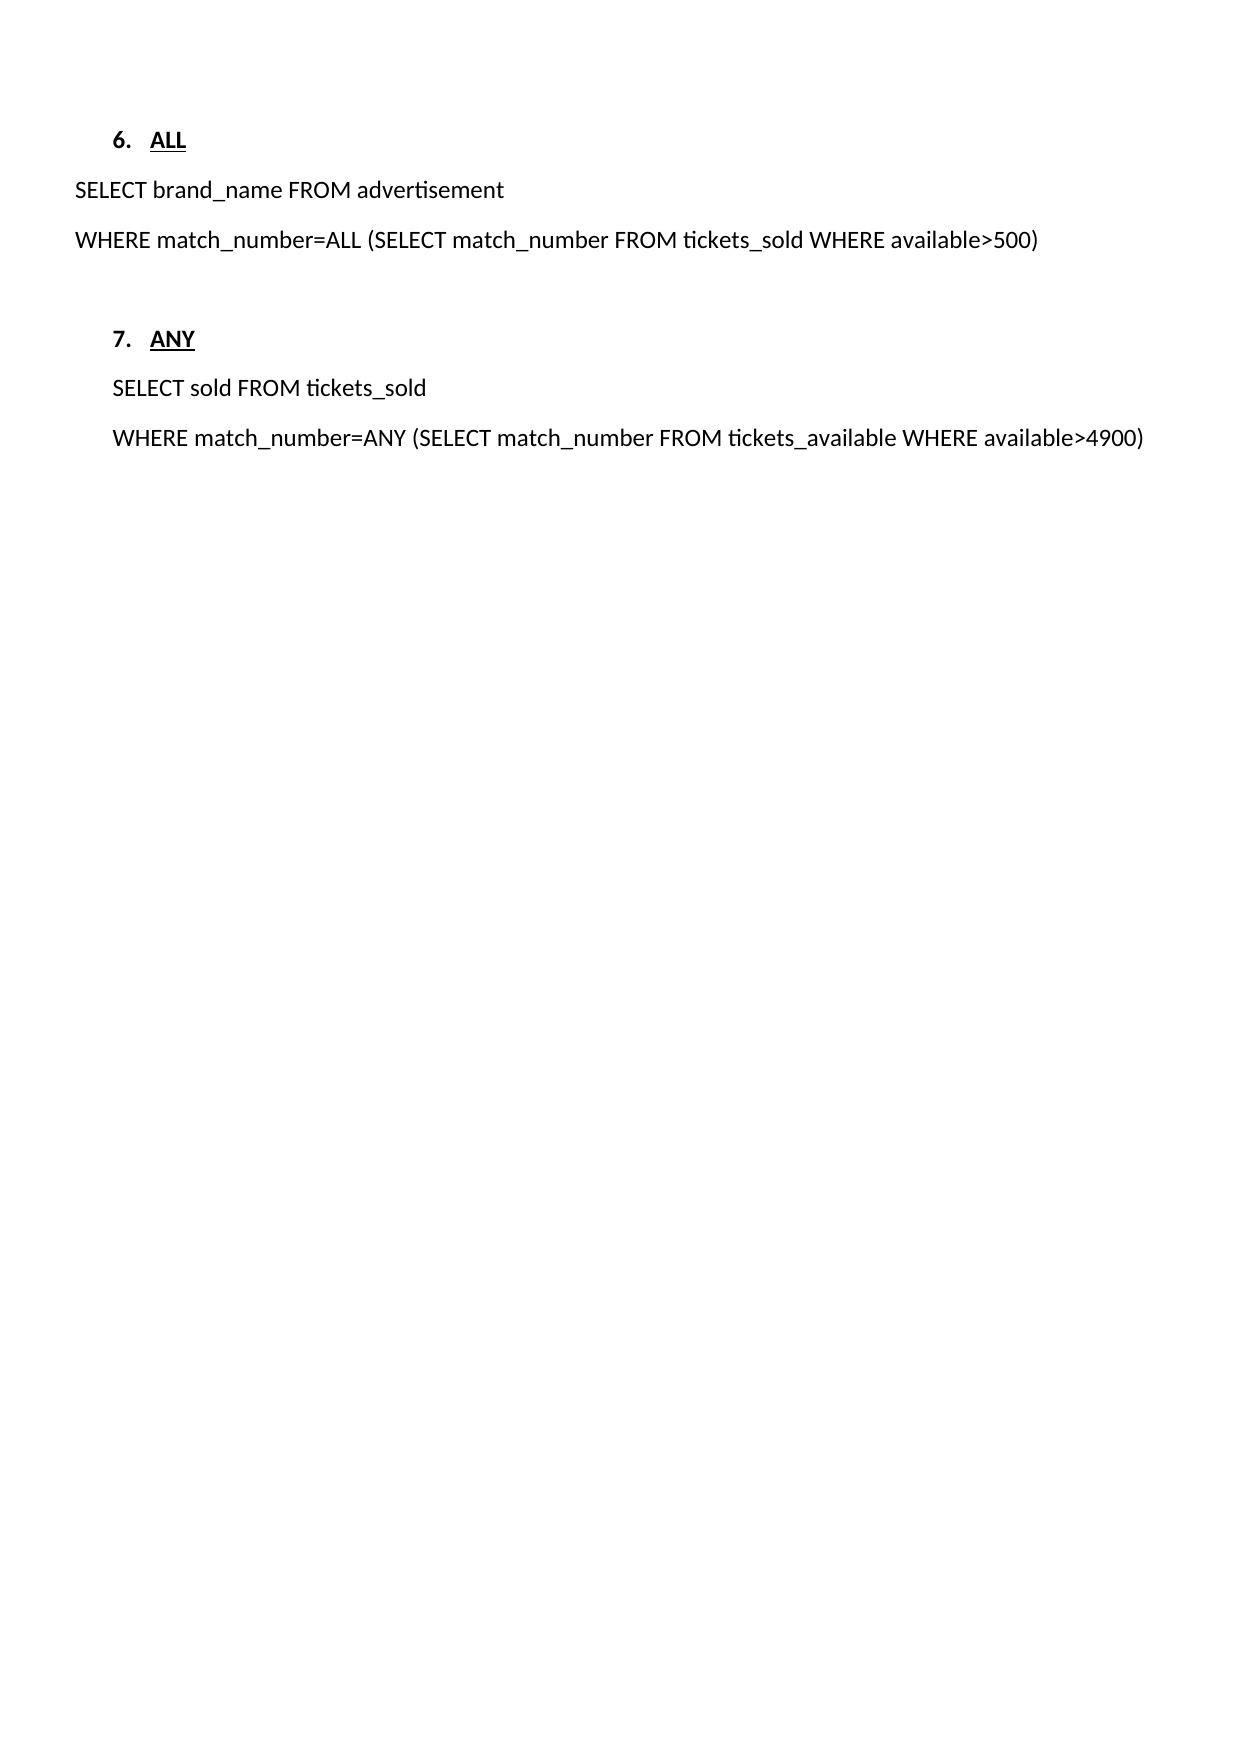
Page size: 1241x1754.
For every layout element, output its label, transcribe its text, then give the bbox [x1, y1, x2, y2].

list ANY [112, 323, 1165, 353]
list ALL [112, 124, 1165, 155]
text WHERE match_number=ALL (SELECT match_number FROM tickets_sold WHERE available>500) [75, 224, 1165, 254]
text WHERE match_number=ANY (SELECT match_number FROM tickets_available WHERE available>4900) [112, 422, 1165, 453]
text SELECT brand_name FROM advertisement [75, 174, 1165, 205]
text SELECT sold FROM tickets_sold [112, 372, 1165, 403]
